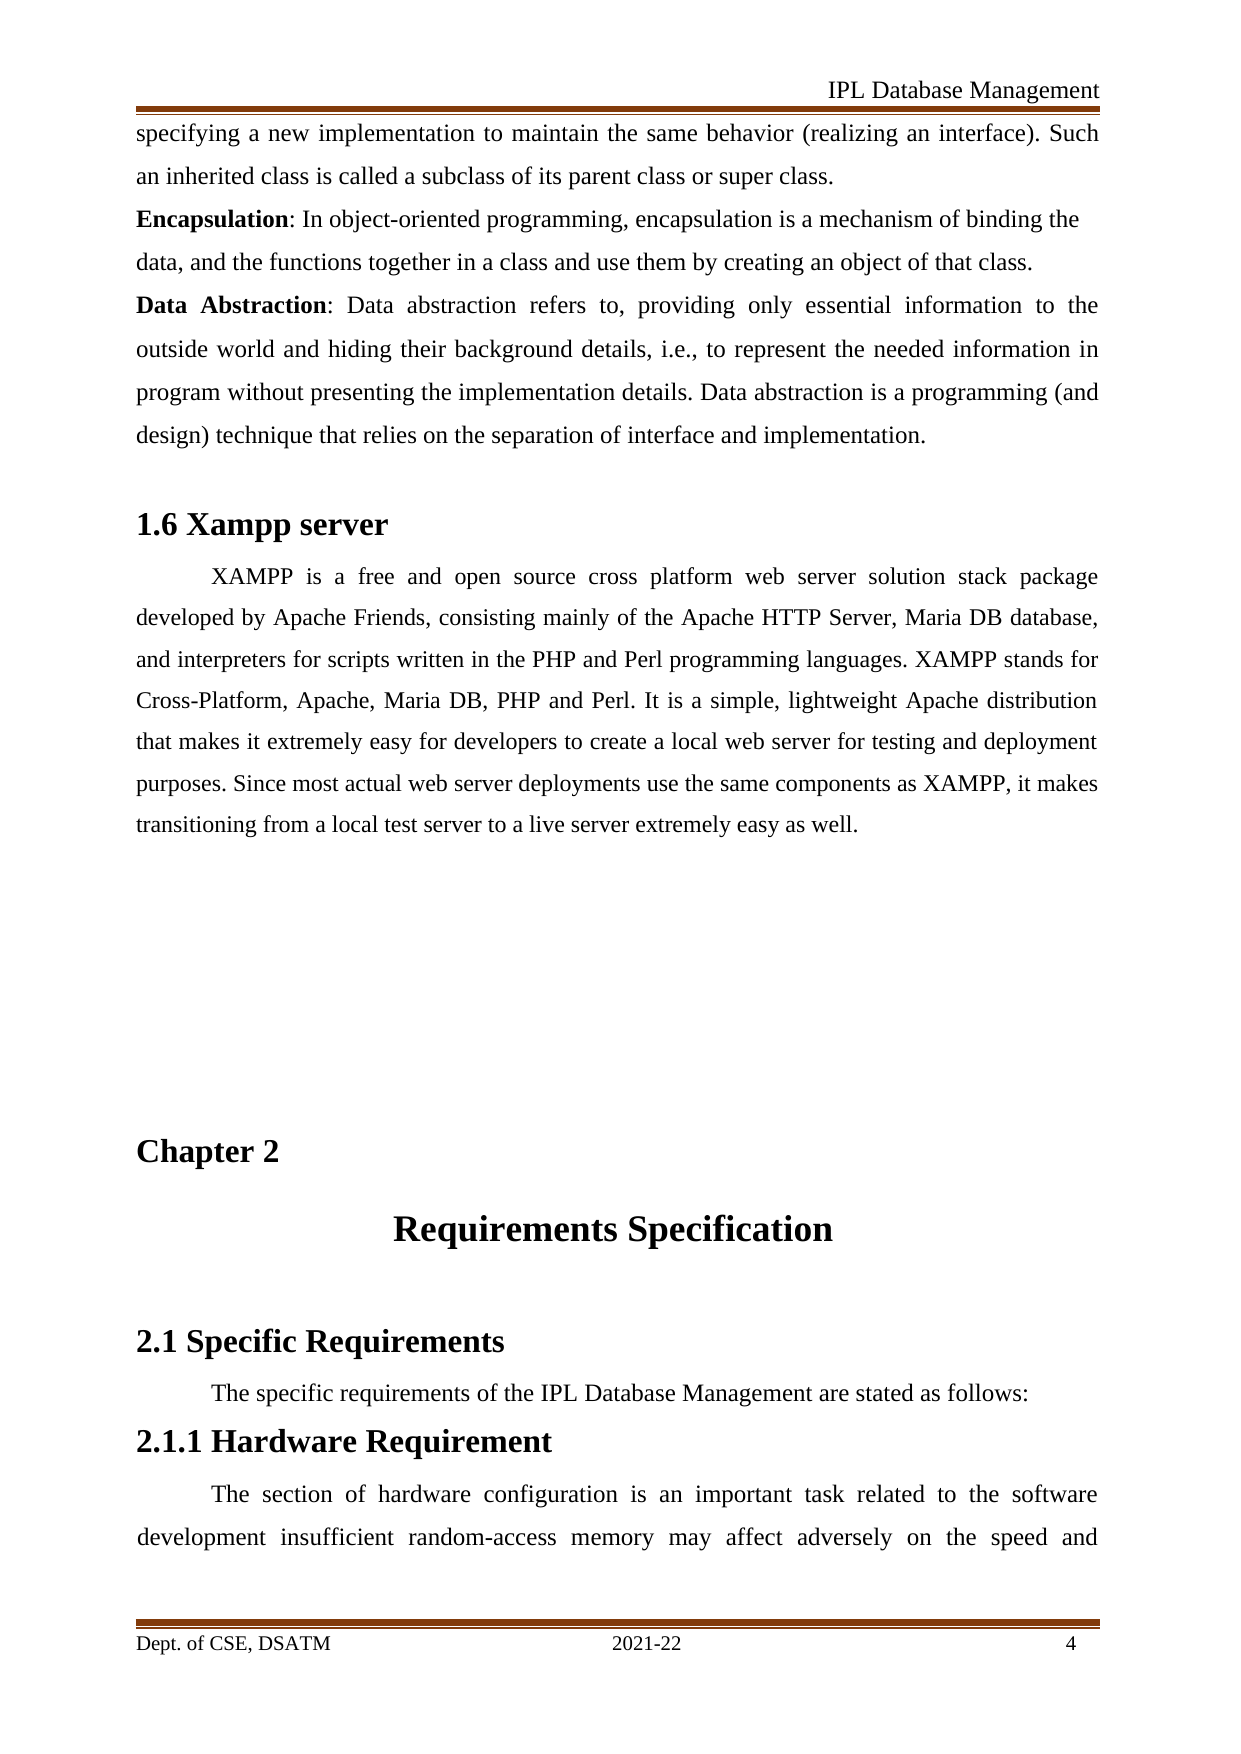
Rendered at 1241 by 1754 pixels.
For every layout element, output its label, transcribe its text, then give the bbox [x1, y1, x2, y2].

text Chapter 2 [136, 1132, 1100, 1170]
text 1.6 Xampp server [136, 504, 1100, 543]
text Encapsulation: In object-oriented programming, encapsulation is a mechanism of binding the data, and the functions together in a class and use them by creating an object of that class. [136, 204, 1100, 276]
text The specific requirements of the IPL Database Management are stated as follows: [137, 1378, 1099, 1407]
text Data Abstraction: Data abstraction refers to, providing only essential information to the outside world and hiding their background details, i.e., to represent the needed information in program without presenting the implementation details. Data abstraction is a programming (and design) technique that relies on the separation of interface and implementation. [136, 291, 1100, 449]
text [137, 1479, 1099, 1551]
text 2.1 Specific Requirements [136, 1321, 1099, 1359]
text Requirements Specification [136, 1206, 1100, 1249]
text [136, 118, 1100, 190]
text XAMPP is a free and open source cross platform web server solution stack package developed by Apache Friends, consisting mainly of the Apache HTTP Server, Maria DB database, and interpreters for scripts written in the PHP and Perl programming languages. XAMPP stands for Cross-Platform, Apache, Maria DB, PHP and Perl. It is a simple, lightweight Apache distribution that makes it extremely easy for developers to create a local web server for testing and deployment purposes. Since most actual web server deployments use the same components as XAMPP, it makes transitioning from a local test server to a live server extremely easy as well. [136, 562, 1100, 838]
text 2.1.1 Hardware Requirement [136, 1422, 1099, 1460]
